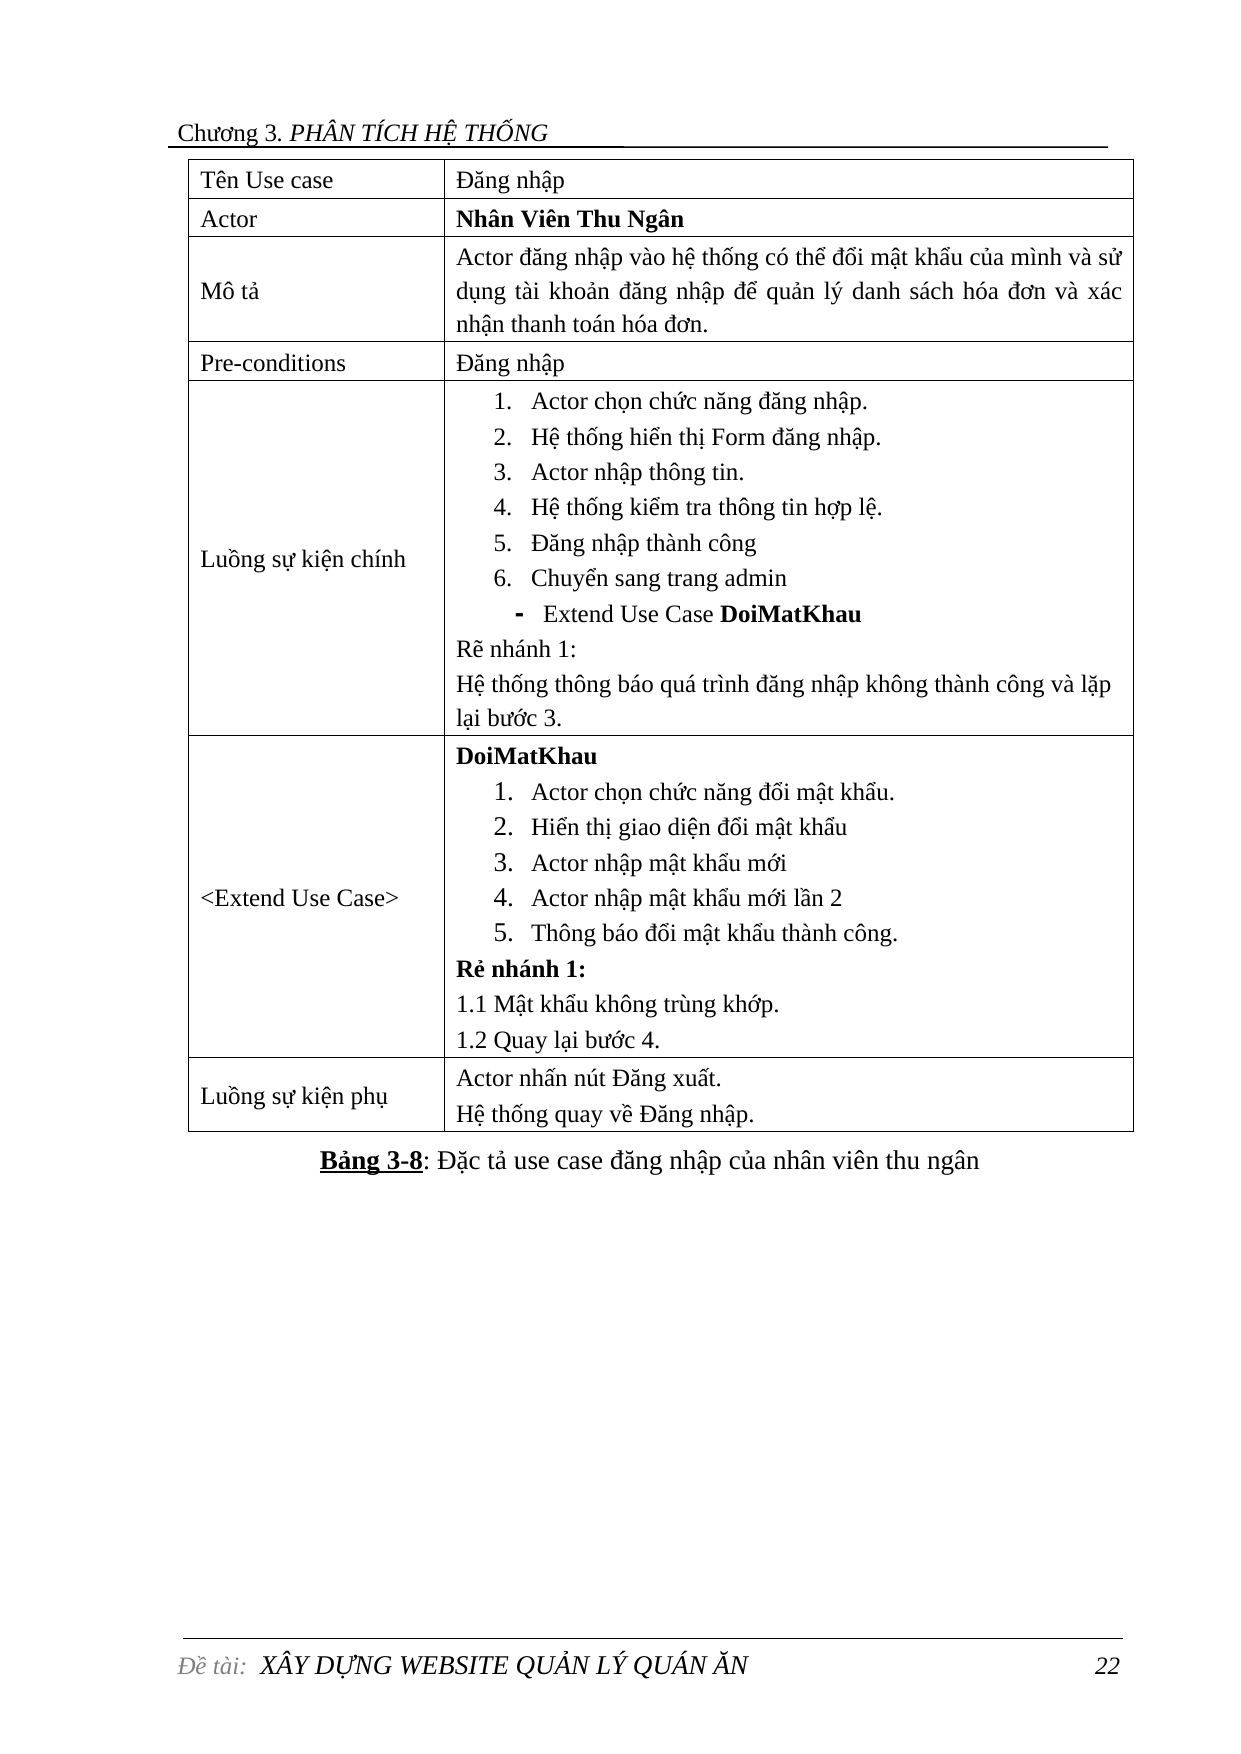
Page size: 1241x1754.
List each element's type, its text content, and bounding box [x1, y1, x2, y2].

table_cell Actor chọn chức năng đăng nhập. Hệ thống hiển thị Form đăng nhập. Actor nhập thông tin. Hệ thống kiểm tra thông tin hợp lệ. Đăng nhập thành công Chuyển sang trang admin Extend Use Case DoiMatKhau Rẽ nhánh 1: Hệ thống thông báo quá trình đăng nhập không thành công và lặp lại bước 3. [445, 381, 1133, 735]
table_cell Luồng sự kiện chính [189, 381, 444, 735]
table_cell Pre-conditions [189, 342, 444, 380]
table_header Tên Use case [189, 160, 444, 197]
table_cell Actor nhấn nút Đăng xuất. Hệ thống quay về Đăng nhập. [445, 1058, 1133, 1131]
table_cell Luồng sự kiện phụ [189, 1058, 444, 1131]
table_cell Nhân Viên Thu Ngân [445, 199, 1133, 236]
table_header Đăng nhập [445, 160, 1133, 197]
table_cell Actor đăng nhập vào hệ thống có thể đổi mật khẩu của mình và sử dụng tài khoản đăng nhập để quản lý danh sách hóa đơn và xác nhận thanh toán hóa đơn. [445, 237, 1133, 341]
table_cell <Extend Use Case> [189, 736, 444, 1057]
text Bảng 3-8: Đặc tả use case đăng nhập của nhân viên thu ngân [177, 1144, 1122, 1175]
table_cell Actor [189, 199, 444, 236]
table_cell DoiMatKhau Actor chọn chức năng đổi mật khẩu. Hiển thị giao diện đổi mật khẩu Actor nhập mật khẩu mới Actor nhập mật khẩu mới lần 2 Thông báo đổi mật khẩu thành công. Rẻ nhánh 1: 1.1 Mật khẩu không trùng khớp. 1.2 Quay lại bước 4. [445, 736, 1133, 1057]
table_cell Đăng nhập [445, 342, 1133, 380]
table_cell Mô tả [189, 237, 444, 341]
